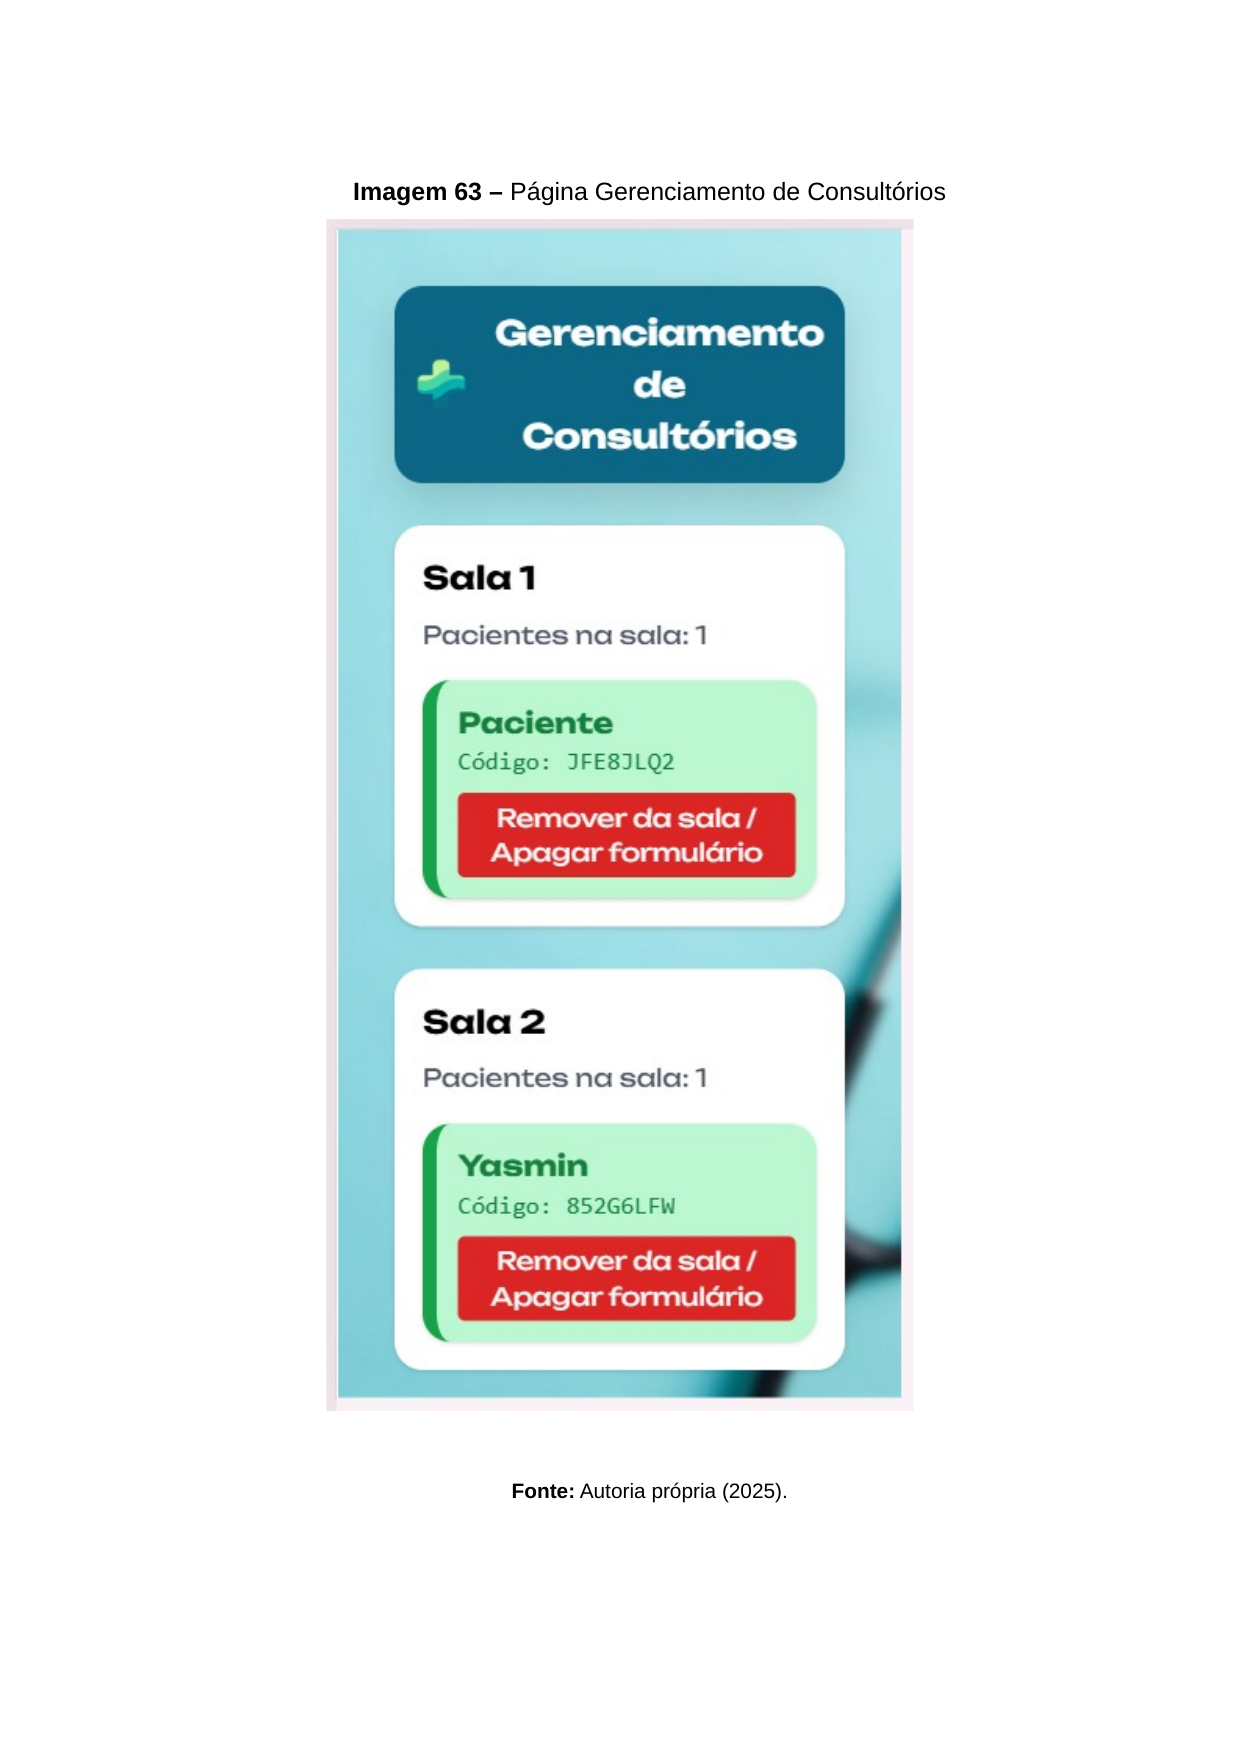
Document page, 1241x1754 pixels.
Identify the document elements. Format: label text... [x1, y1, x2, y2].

text Fonte: Autoria própria (2025). [177, 1479, 1122, 1503]
text Imagem 63 – Página Gerenciamento de Consultórios [177, 177, 1122, 206]
picture [326, 219, 914, 1411]
